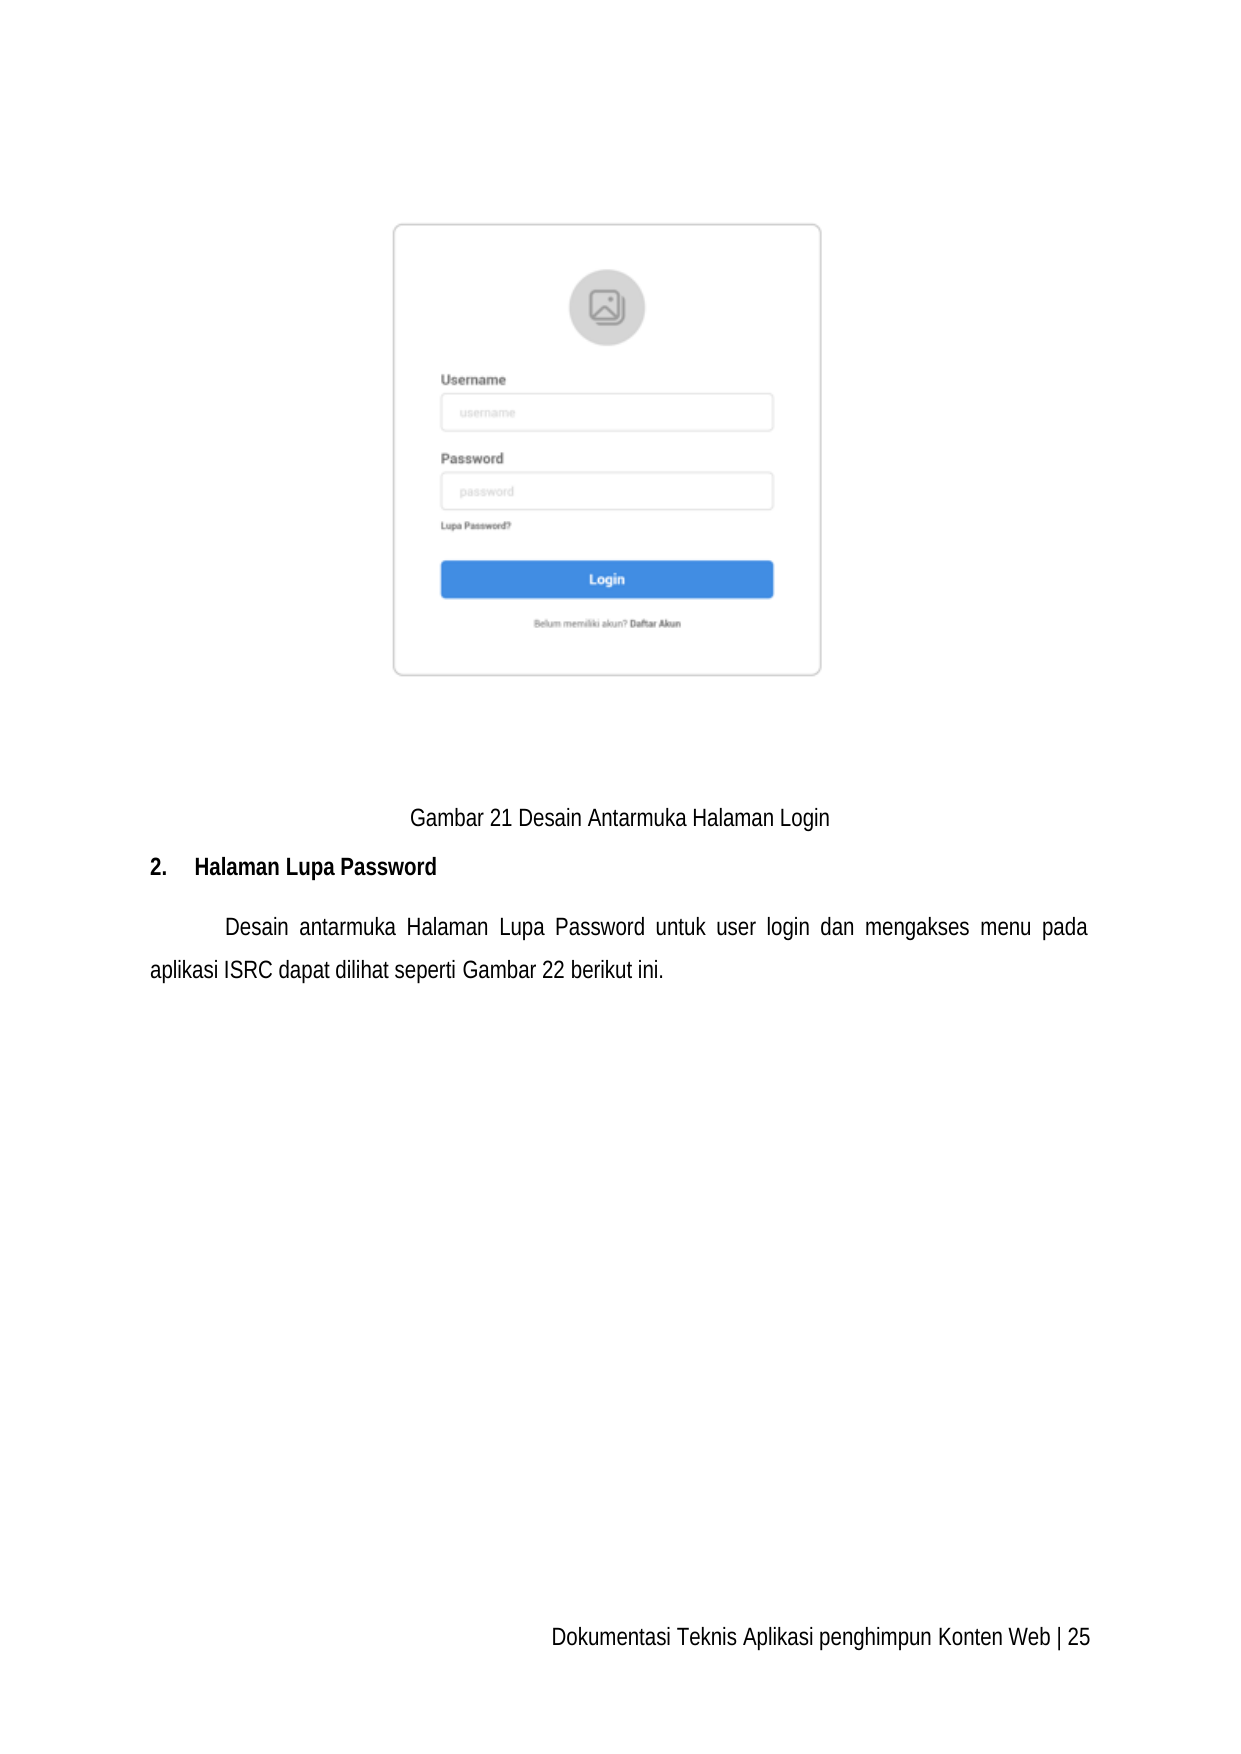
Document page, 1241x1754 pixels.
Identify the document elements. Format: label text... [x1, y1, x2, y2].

text Desain antarmuka Halaman Lupa Password untuk user login dan mengakses menu pada aplikasi ISRC dapat dilihat seperti Gambar 22 berikut ini. [150, 912, 1090, 983]
text Gambar 21 Desain Antarmuka Halaman Login [150, 803, 1090, 832]
picture [246, 150, 994, 772]
list Halaman Lupa Password [150, 852, 1090, 881]
